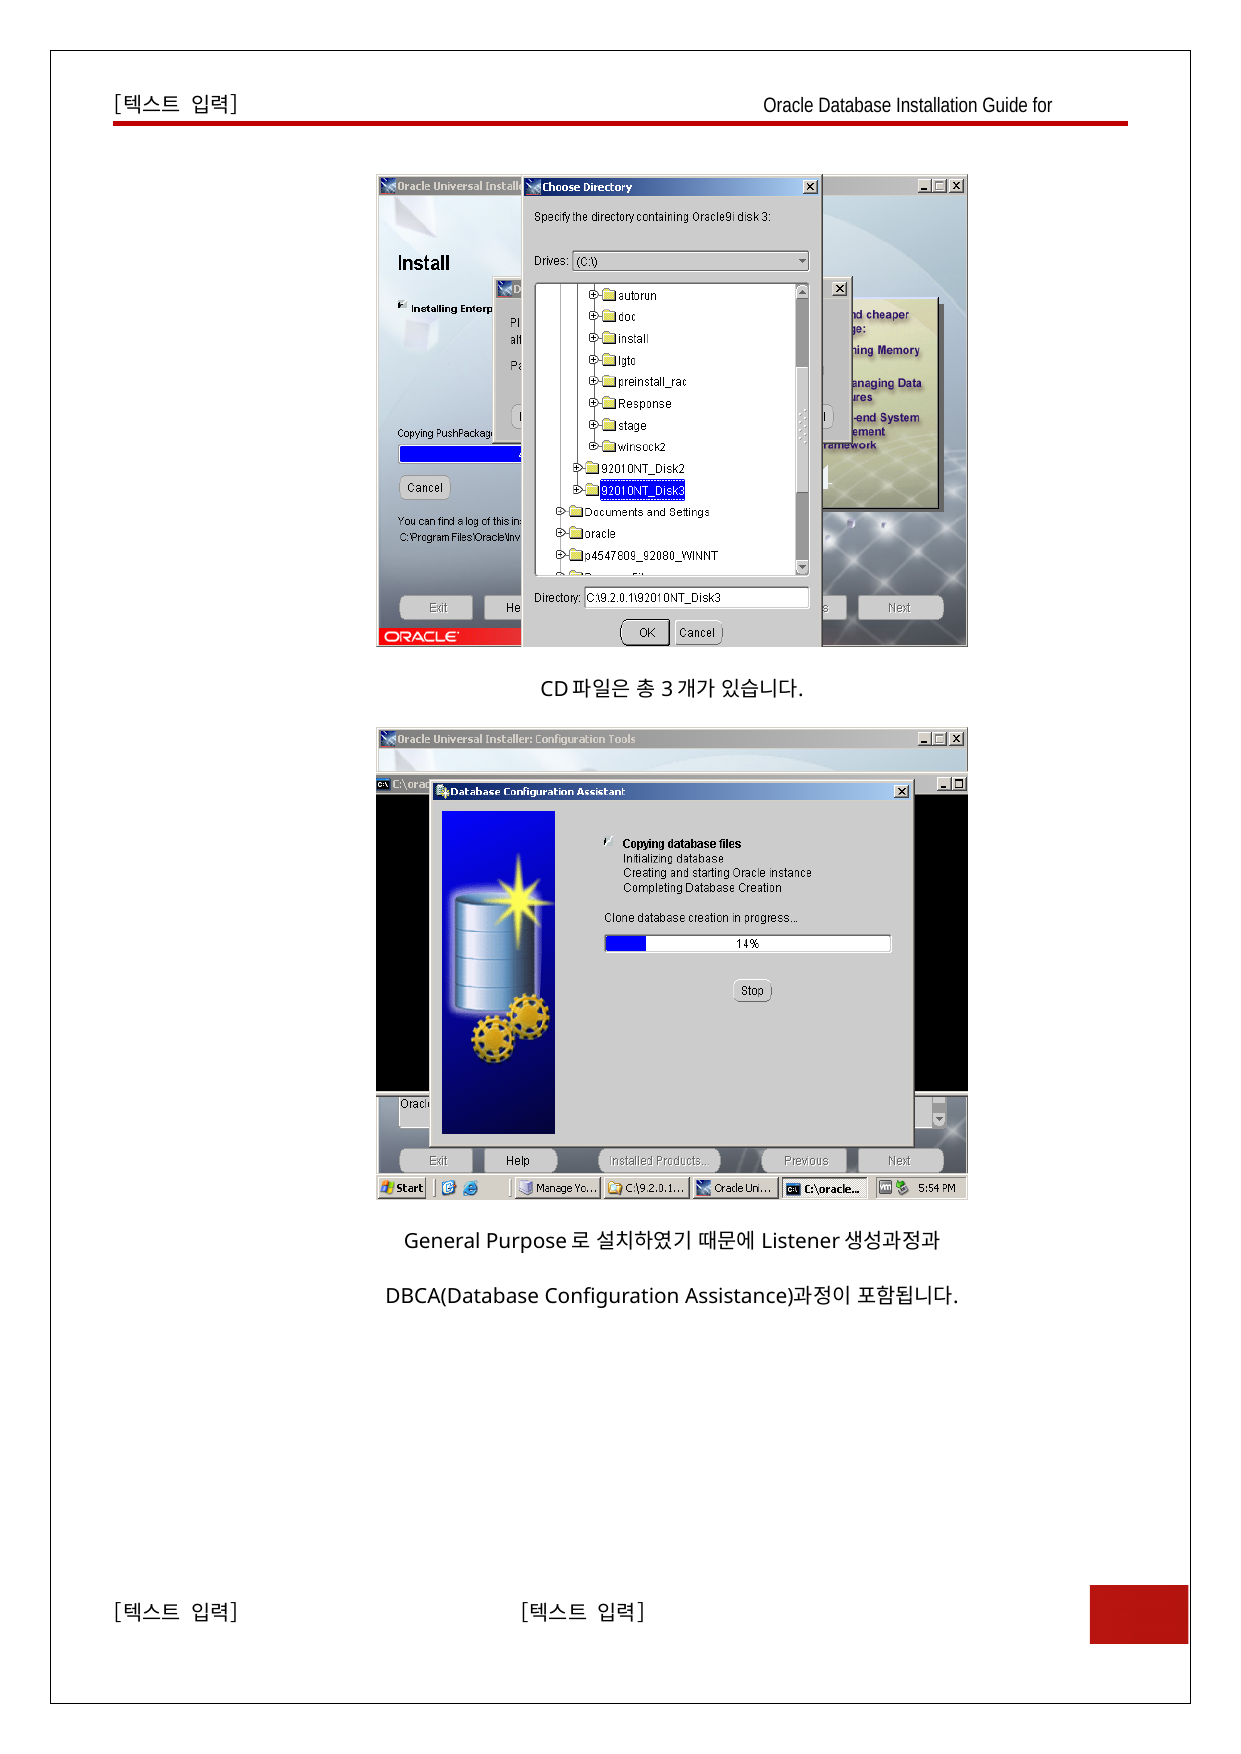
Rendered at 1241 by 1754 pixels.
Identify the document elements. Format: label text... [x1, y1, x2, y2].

text General Purpose로 설치하였기 때문에 Listener생성과정과 [216, 1224, 1128, 1254]
text CD파일은 총 3개가 있습니다. [216, 672, 1128, 702]
text DBCA(Database Configuration Assistance)과정이 포함됩니다. [216, 1279, 1128, 1310]
picture [1089, 1585, 1189, 1644]
picture [376, 727, 968, 1200]
picture [376, 174, 968, 647]
